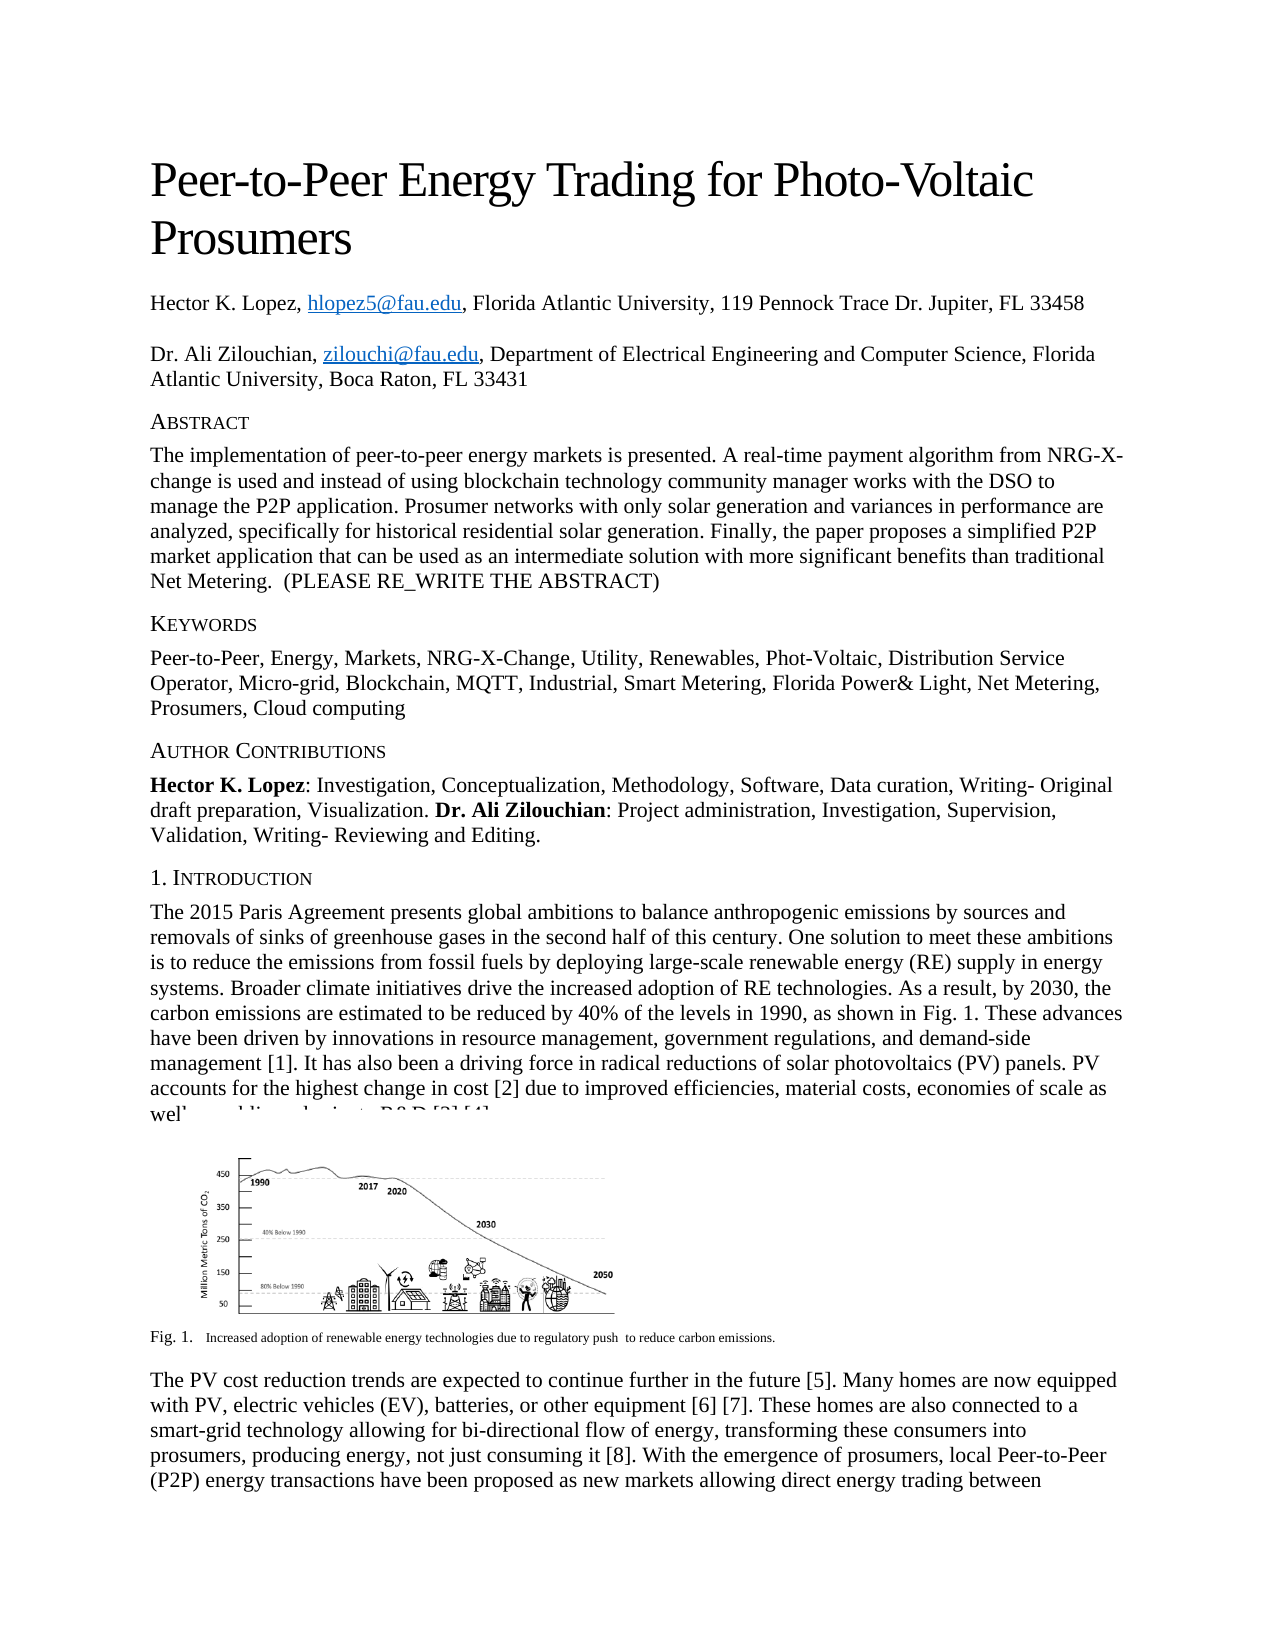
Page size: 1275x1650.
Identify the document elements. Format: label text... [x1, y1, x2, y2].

text Hector K. Lopez, hlopez5@fau.edu, Florida Atlantic University, 119 Pennock Trace Dr. Jupiter, FL 33458 [150, 290, 1125, 315]
text Hector K. Lopez: Investigation, Conceptualization, Methodology, Software, Data curation, Writing- Original draft preparation, Visualization. Dr. Ali Zilouchian: Project administration, Investigation, Supervision, Validation, Writing- Reviewing and Editing. [150, 772, 1125, 848]
subtitle Introduction [150, 864, 1125, 891]
text Increased adoption of renewable energy technologies due to regulatory push to reduce carbon emissions. [150, 1327, 1125, 1346]
text Dr. Ali Zilouchian, zilouchi@fau.edu, Department of Electrical Engineering and Computer Science, Florida Atlantic University, Boca Raton, FL 33431 [150, 341, 1125, 391]
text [150, 1367, 1125, 1493]
text Peer-to-Peer, Energy, Markets, NRG-X-Change, Utility, Renewables, Phot-Voltaic, Distribution Service Operator, Micro-grid, Blockchain, MQTT, Industrial, Smart Metering, Florida Power& Light, Net Metering, Prosumers, Cloud computing [150, 645, 1125, 721]
subtitle Abstract [150, 408, 1125, 434]
subtitle Keywords [150, 610, 1125, 637]
text The 2015 Paris Agreement presents global ambitions to balance anthropogenic emissions by sources and removals of sinks of greenhouse gases in the second half of this century. One solution to meet these ambitions is to reduce the emissions from fossil fuels by deploying large-scale renewable energy (RE) supply in energy systems. Broader climate initiatives drive the increased adoption of RE technologies. As a result, by 2030, the carbon emissions are estimated to be reduced by 40% of the levels in 1990, as shown in Fig. 1. These advances have been driven by innovations in resource management, government regulations, and demand-side management . It has also been a driving force in radical reductions of solar photovoltaics (PV) panels. PV accounts for the highest change in cost [2] due to improved efficiencies, material costs, economies of scale as well as public and private R&D [3] [4]. [150, 899, 1125, 1126]
text The implementation of peer-to-peer energy markets is presented. A real-time payment algorithm from NRG-X-change is used and instead of using blockchain technology community manager works with the DSO to manage the P2P application. Prosumer networks with only solar generation and variances in performance are analyzed, specifically for historical residential solar generation. Finally, the paper proposes a simplified P2P market application that can be used as an intermediate solution with more significant benefits than traditional Net Metering. (PLEASE RE_WRITE THE ABSTRACT) [150, 442, 1125, 594]
title Peer-to-Peer Energy Trading for Photo-Voltaic Prosumers [150, 150, 1125, 265]
subtitle Author Contributions [150, 737, 1125, 764]
